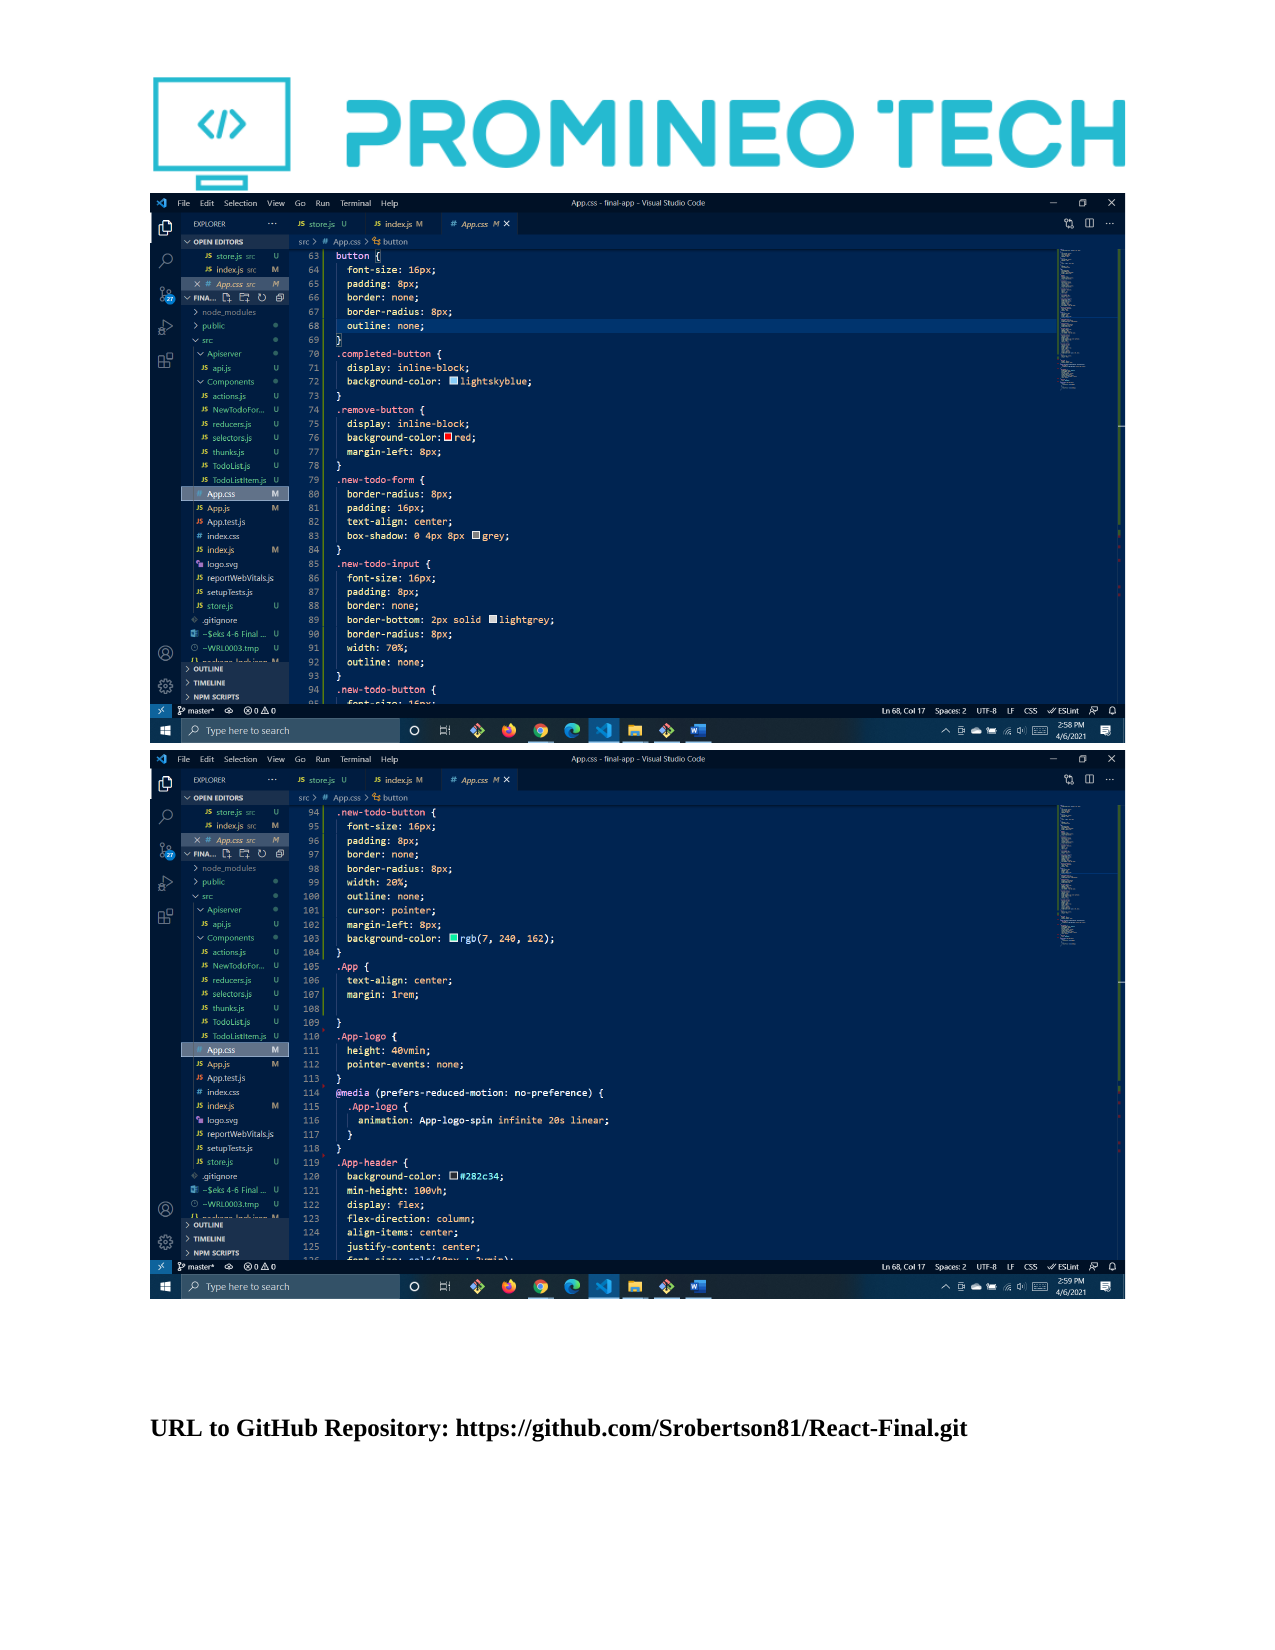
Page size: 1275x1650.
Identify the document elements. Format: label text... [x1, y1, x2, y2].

picture [150, 750, 1125, 1299]
picture [150, 75, 1125, 743]
text URL to GitHub Repository: https://github.com/Srobertson81/React-Final.git [150, 1413, 1125, 1441]
